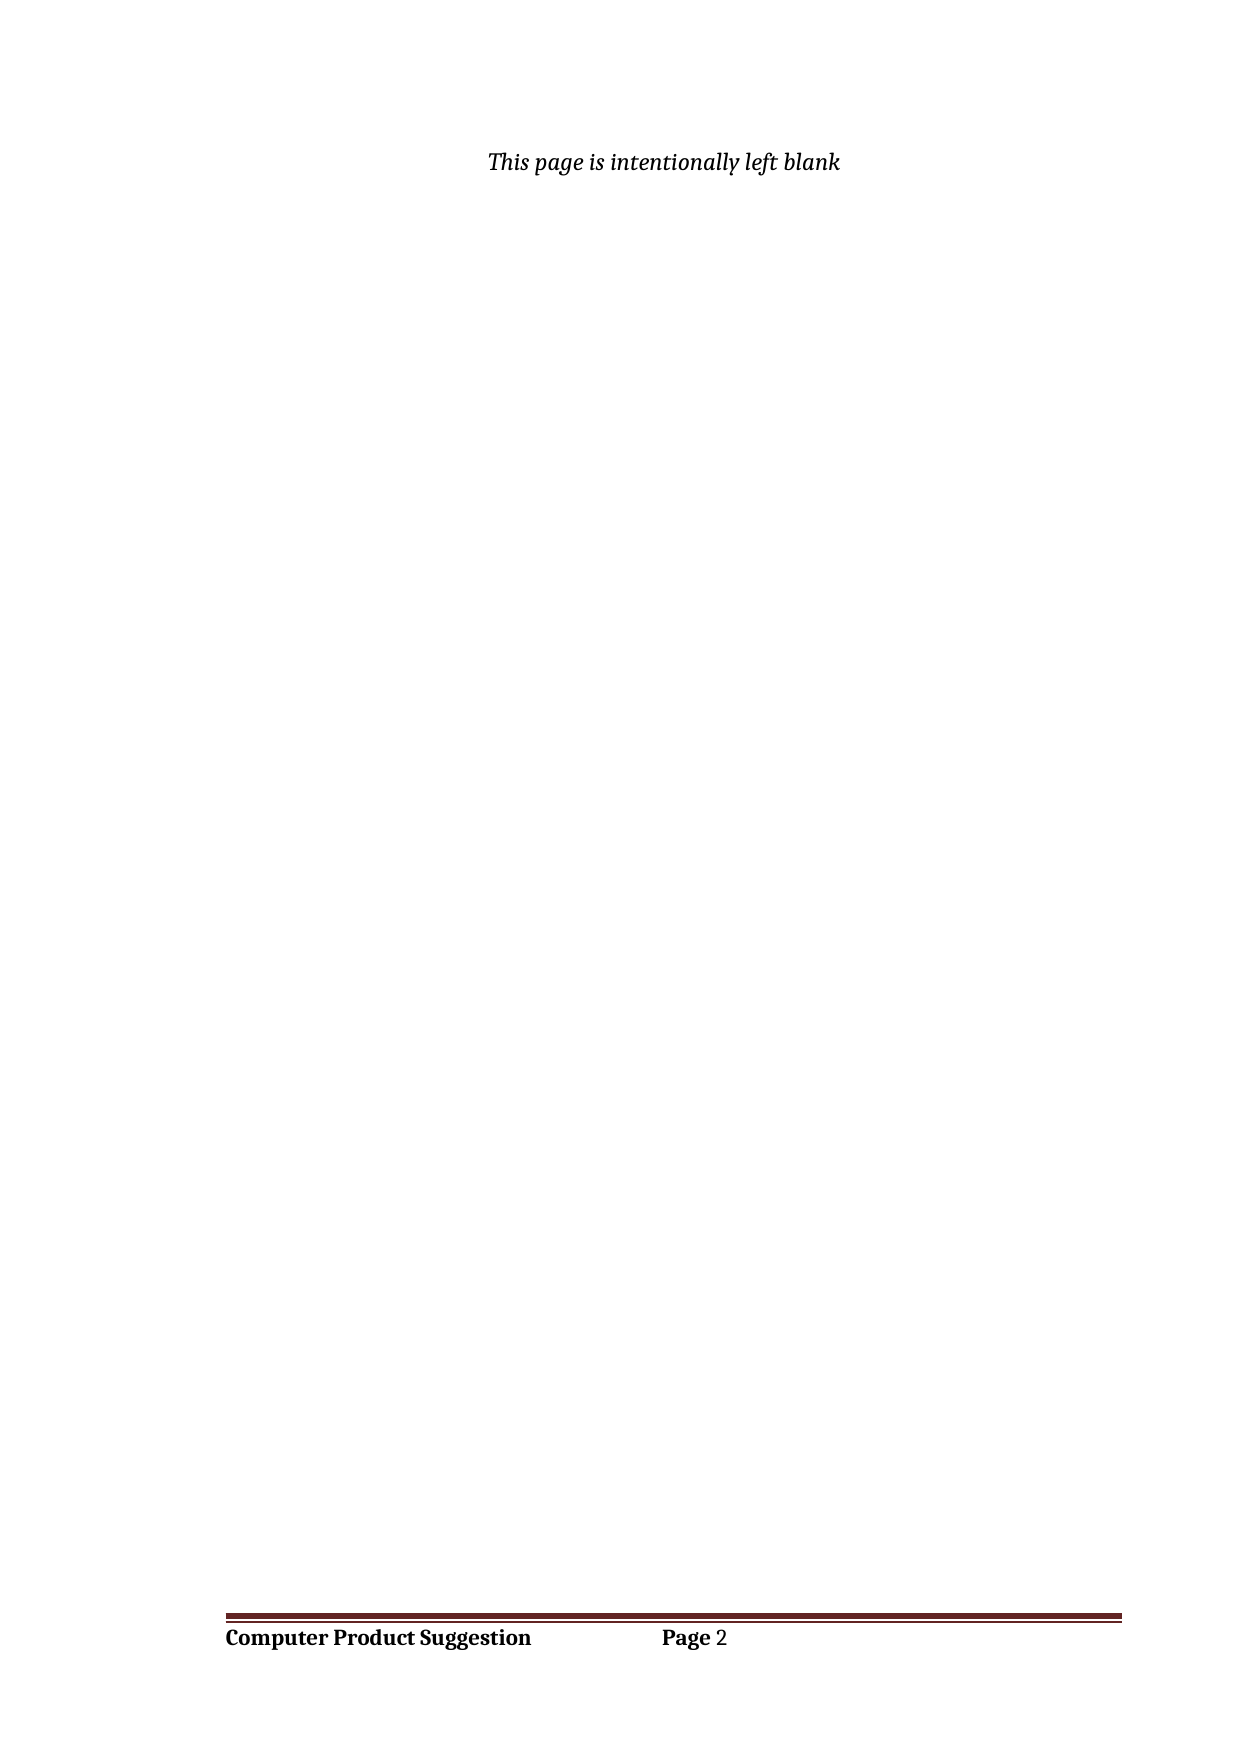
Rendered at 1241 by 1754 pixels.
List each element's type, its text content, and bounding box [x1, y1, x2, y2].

text This page is intentionally left blank [207, 148, 1122, 176]
